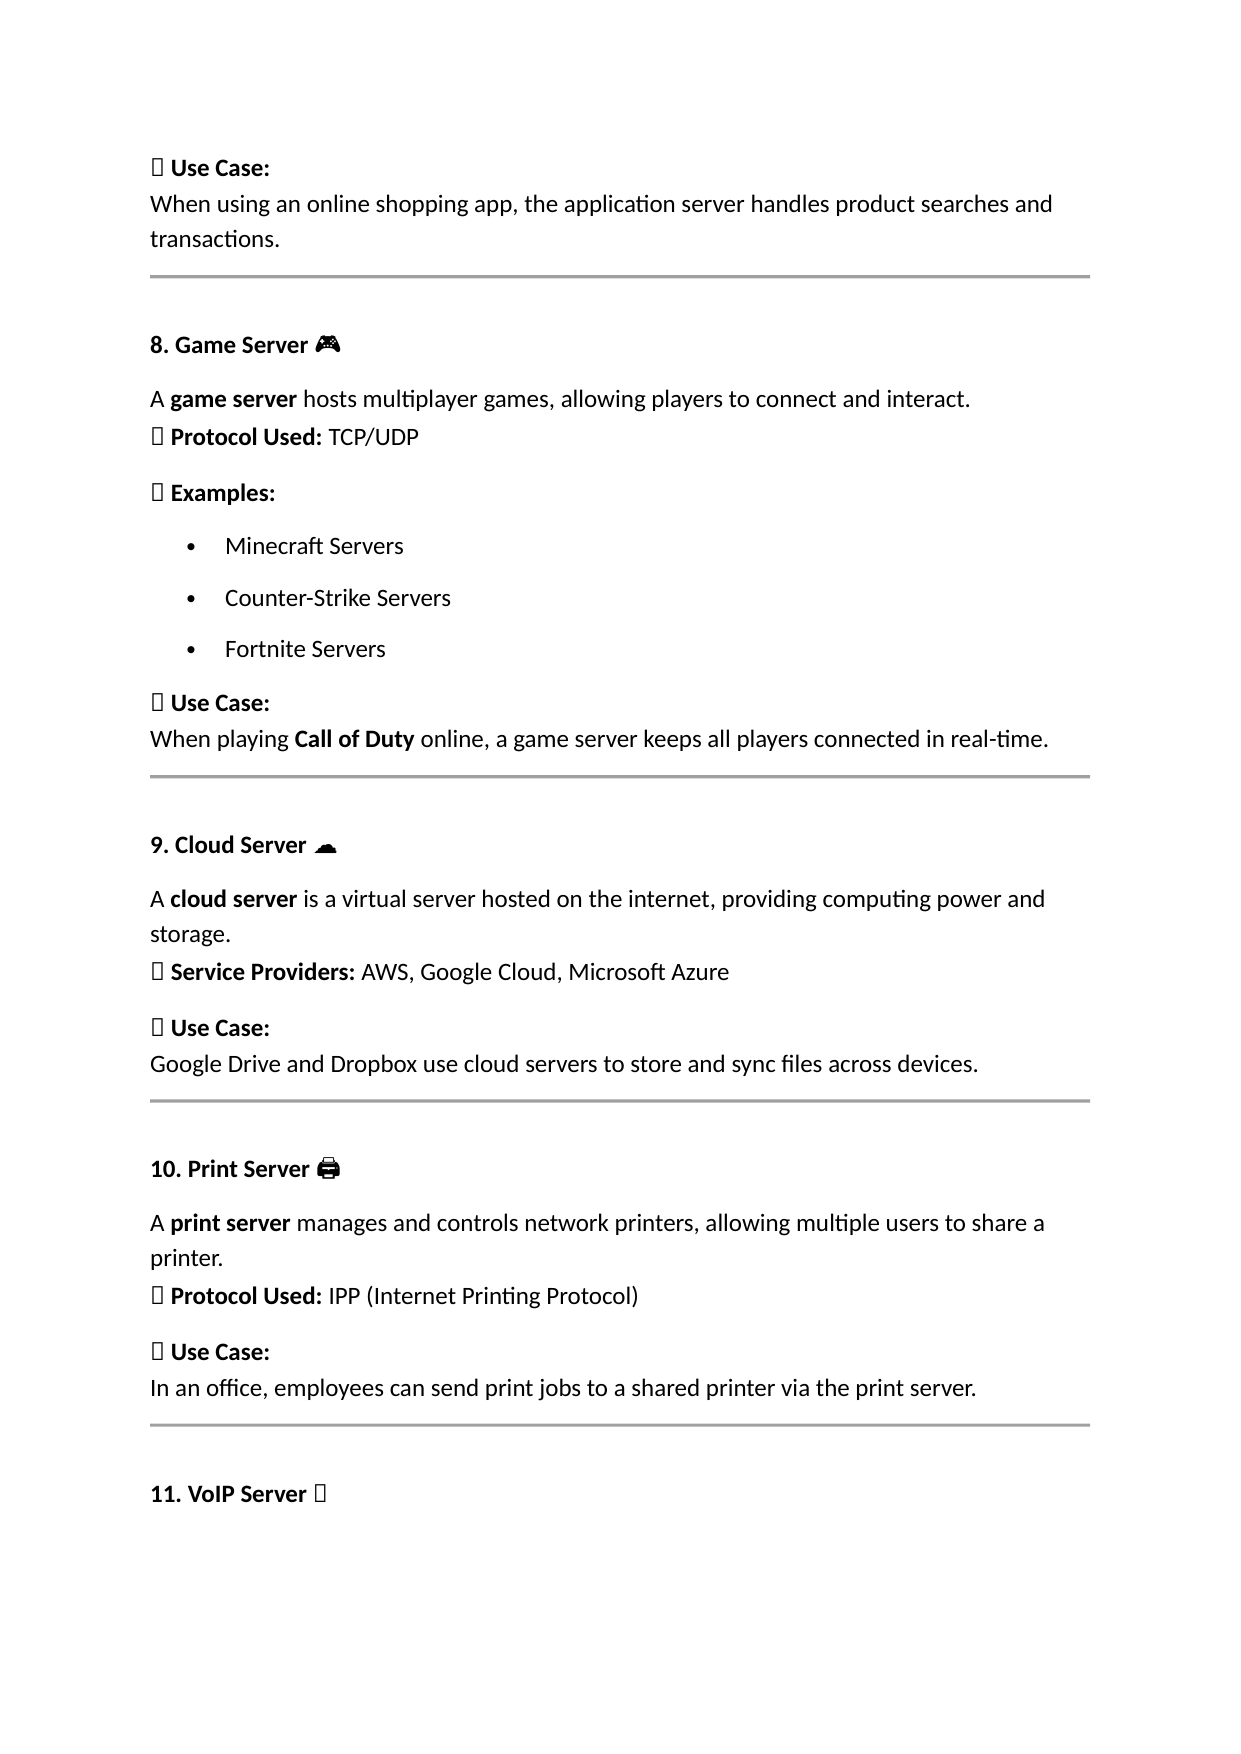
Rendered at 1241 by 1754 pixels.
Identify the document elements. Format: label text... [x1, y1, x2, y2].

text 11. VoIP Server 📞 [150, 1475, 1090, 1509]
text A game server hosts multiplayer games, allowing players to connect and interact. 📌 Protocol Used: TCP/UDP [150, 383, 1090, 452]
list Counter-Strike Servers [187, 582, 1090, 612]
list Fortnite Servers [187, 633, 1090, 664]
text 🔹 Use Case: When using an online shopping app, the application server handles product searches and transactions. [150, 150, 1090, 254]
text 🔹 Use Case: Google Drive and Dropbox use cloud servers to store and sync files across devices. [150, 1009, 1090, 1078]
text 🔹 Use Case: In an office, employees can send print jobs to a shared printer via the print server. [150, 1333, 1090, 1402]
text 🔹 Examples: [150, 474, 1090, 508]
text 10. Print Server 🖨️ [150, 1151, 1090, 1185]
list Minecraft Servers [187, 530, 1090, 561]
text 9. Cloud Server ☁️ [150, 827, 1090, 861]
text A cloud server is a virtual server hosted on the internet, providing computing power and storage. 📌 Service Providers: AWS, Google Cloud, Microsoft Azure [150, 883, 1090, 987]
text A print server manages and controls network printers, allowing multiple users to share a printer. 📌 Protocol Used: IPP (Internet Printing Protocol) [150, 1207, 1090, 1312]
text 8. Game Server 🎮 [150, 327, 1090, 361]
text 🔹 Use Case: When playing Call of Duty online, a game server keeps all players connected in real-time. [150, 685, 1090, 754]
